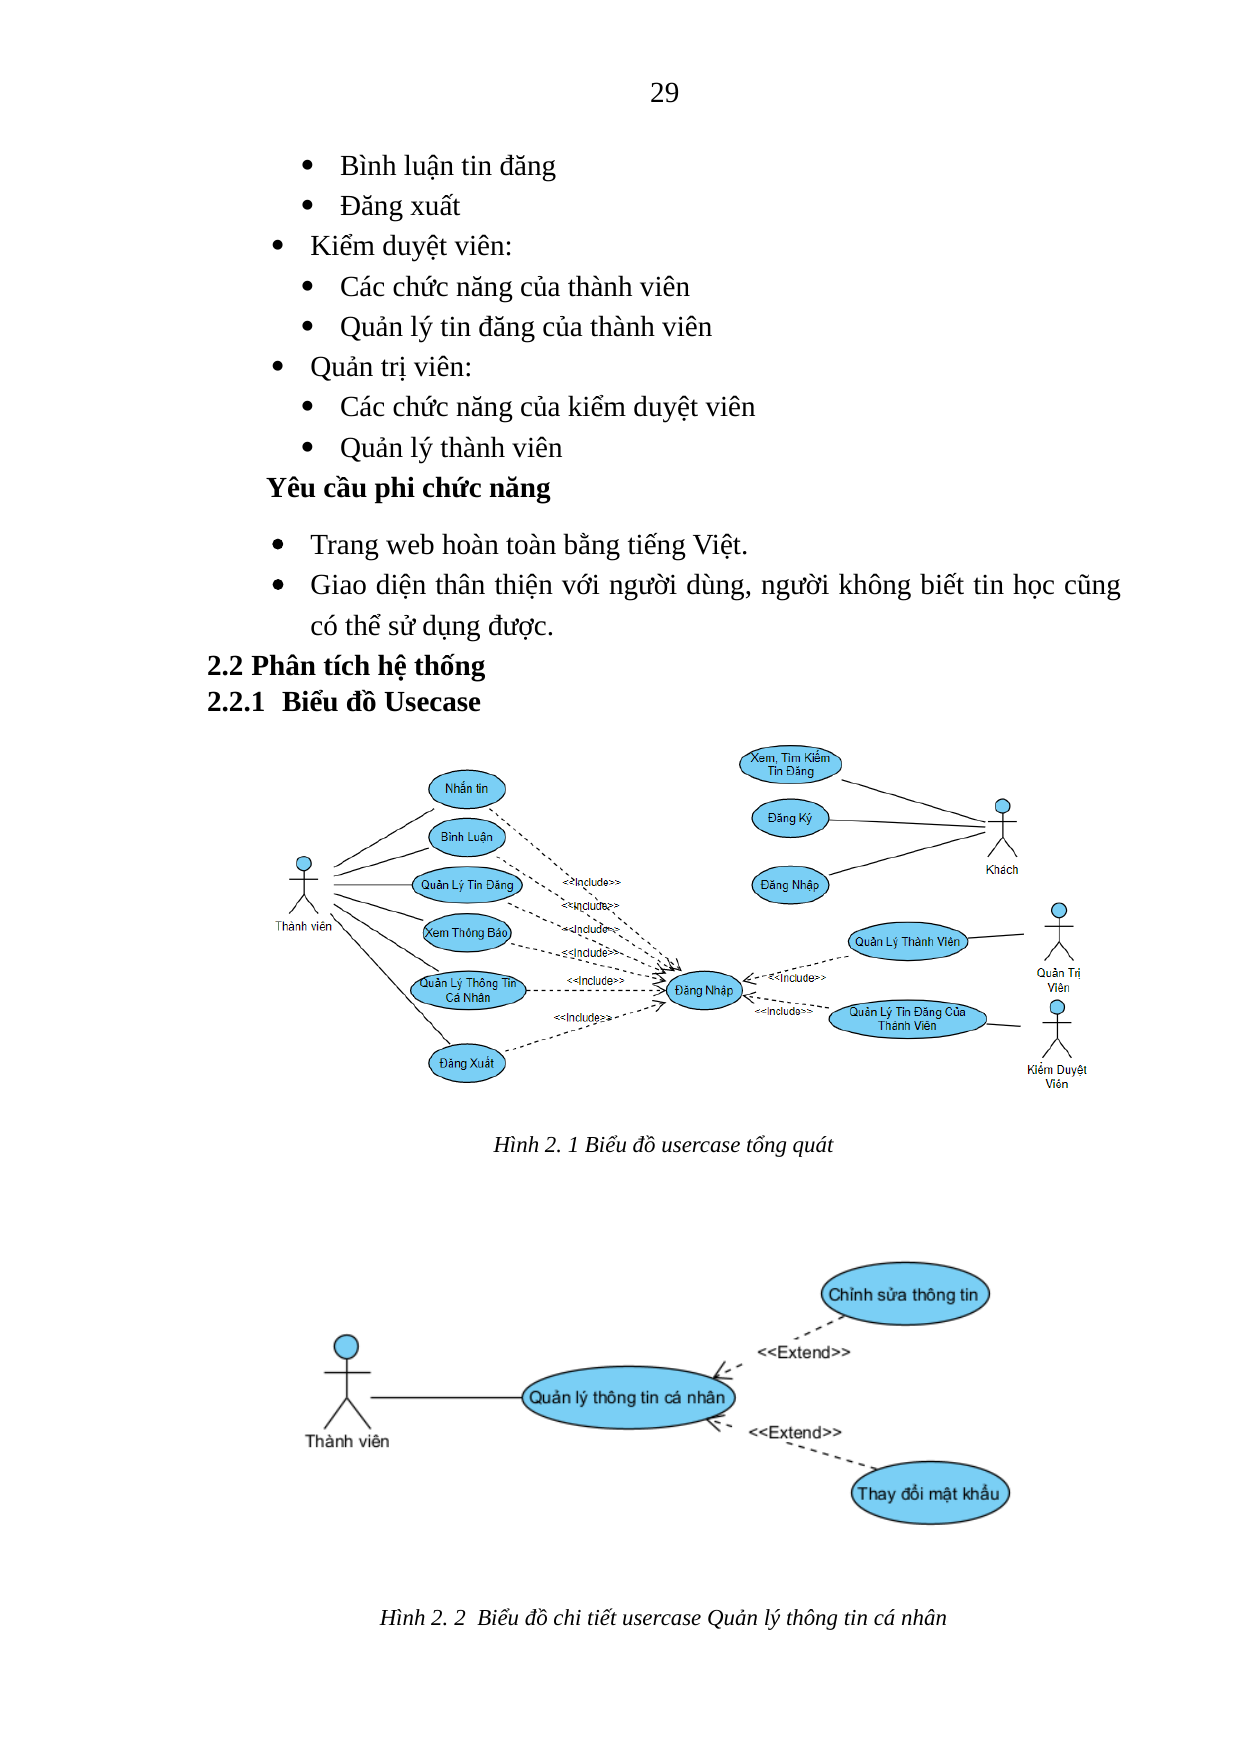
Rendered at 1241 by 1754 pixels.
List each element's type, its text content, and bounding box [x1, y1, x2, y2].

picture [206, 720, 1123, 1113]
list Các chức năng của kiểm duyệt viên [302, 389, 1122, 423]
text Yêu cầu phi chức năng [207, 470, 1122, 504]
list Các chức năng của thành viên [302, 269, 1122, 302]
picture [290, 1178, 1039, 1585]
list Quản lý thành viên [302, 430, 1122, 463]
list Trang web hoàn toàn bằng tiếng Việt. [273, 527, 1122, 561]
list Quản lý tin đăng của thành viên [302, 309, 1122, 343]
list Quản trị viên: [273, 349, 1122, 383]
list Phân tích hệ thống [207, 648, 1122, 681]
list Giao diện thân thiện với người dùng, người không biết tin học cũng có thể sử dụng được. [273, 567, 1122, 641]
list Bình luận tin đăng [302, 148, 1122, 181]
list Kiểm duyệt viên: [273, 228, 1122, 262]
list Biểu đồ Usecase [207, 684, 1122, 718]
list Đăng xuất [302, 188, 1122, 222]
